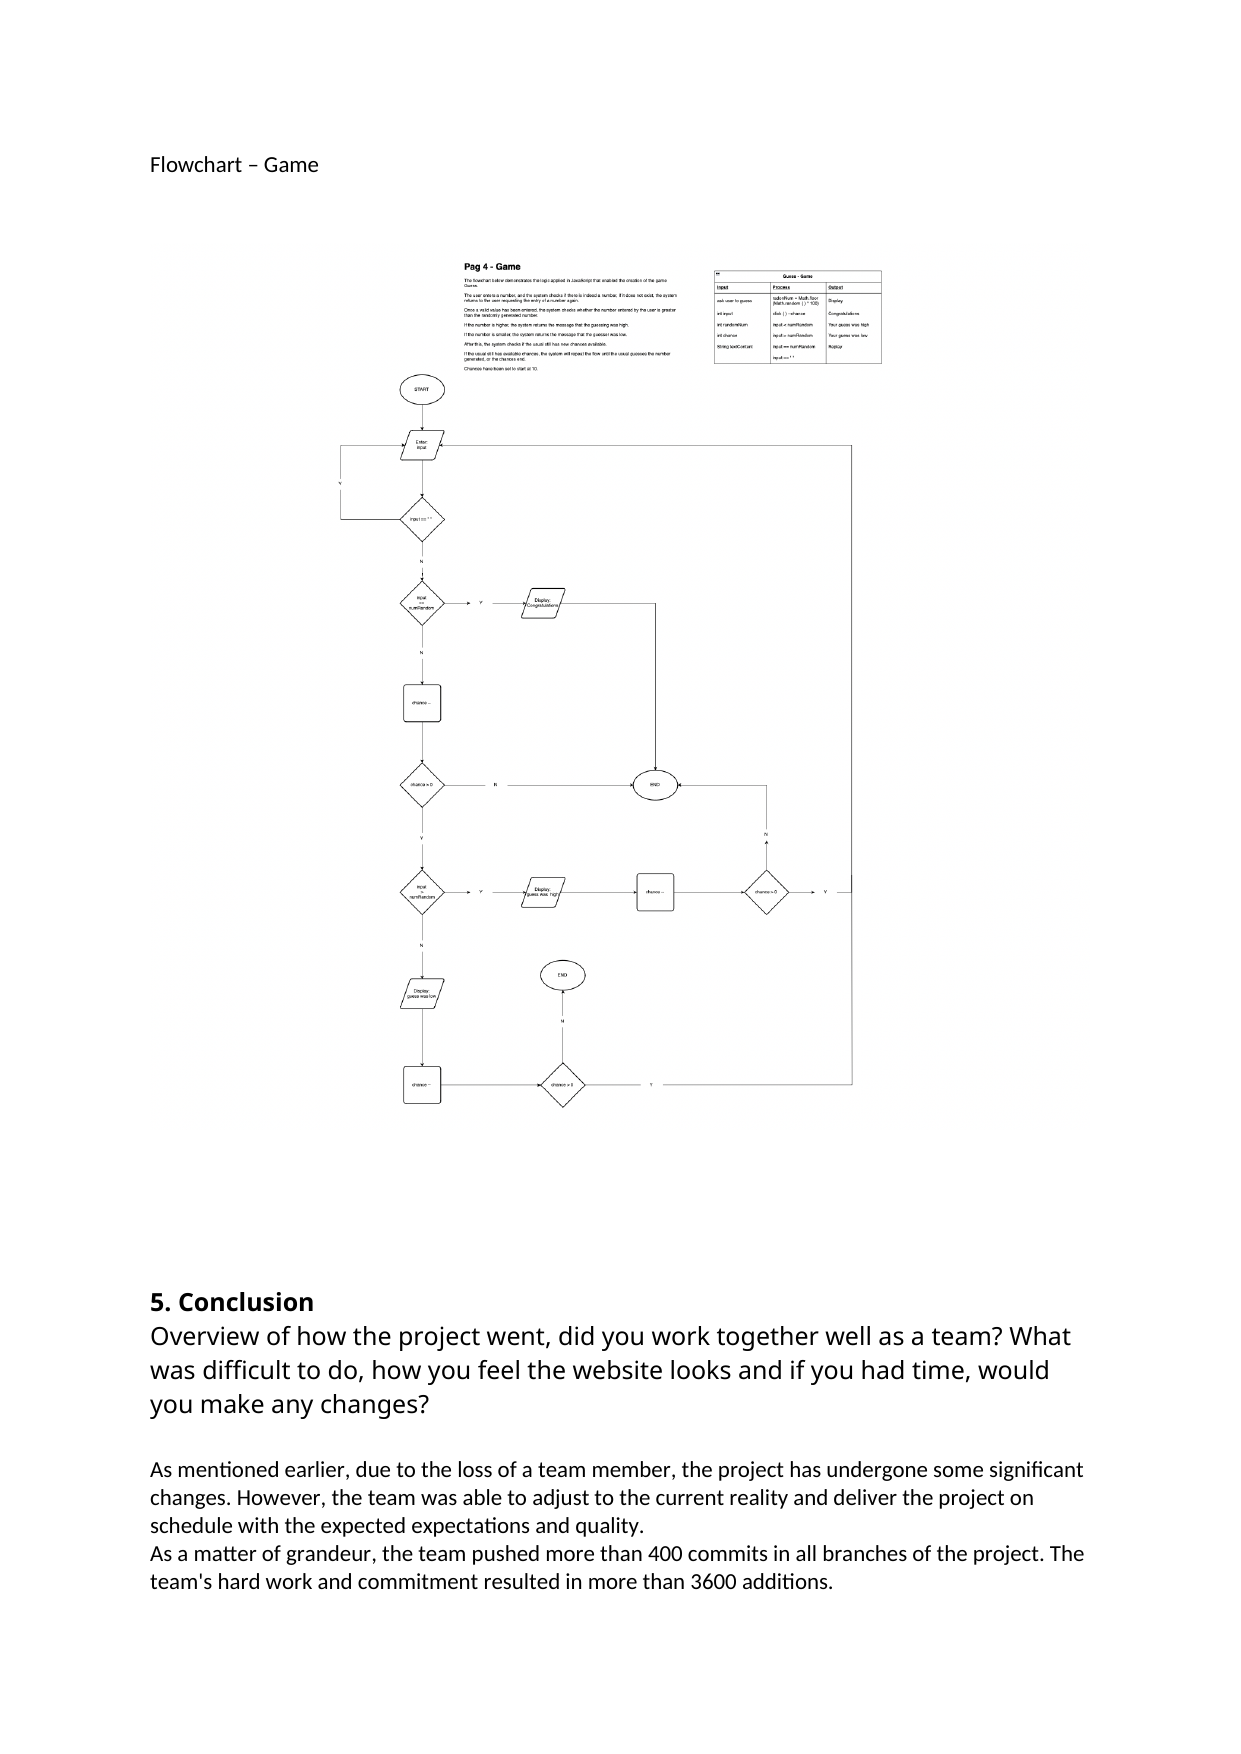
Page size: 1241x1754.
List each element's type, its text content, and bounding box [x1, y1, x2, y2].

text As a matter of grandeur, the team pushed more than 400 commits in all branches of the project. The team's hard work and commitment resulted in more than 3600 additions. [150, 1539, 1090, 1595]
text As mentioned earlier, due to the loss of a team member, the project has undergone some significant changes. However, the team was able to adjust to the current reality and deliver the project on schedule with the expected expectations and quality. [150, 1455, 1090, 1539]
text Overview of how the project went, did you work together well as a team? What was difficult to do, how you feel the website looks and if you had time, would you make any changes? [150, 1318, 1090, 1421]
text Flowchart – Game [150, 150, 1090, 178]
text 5. Conclusion [150, 1284, 1090, 1318]
picture [150, 243, 1091, 1130]
